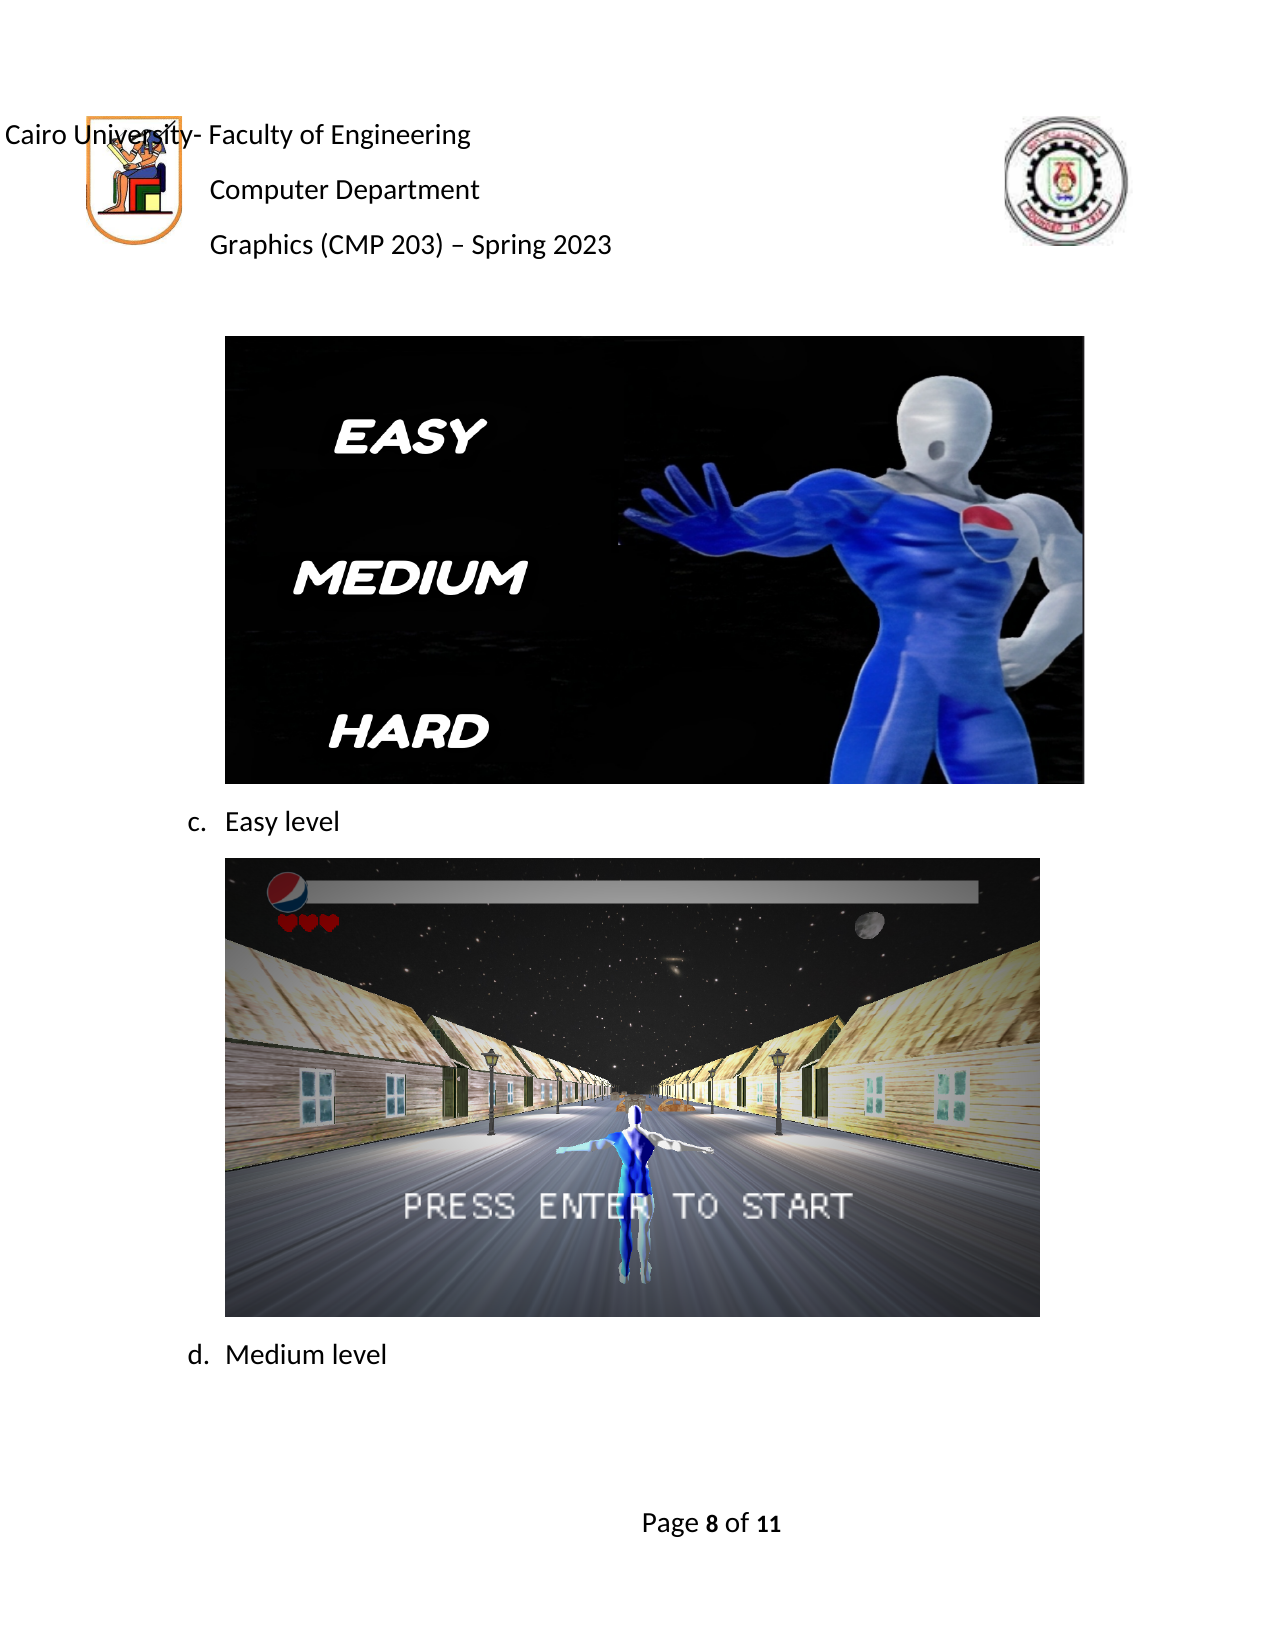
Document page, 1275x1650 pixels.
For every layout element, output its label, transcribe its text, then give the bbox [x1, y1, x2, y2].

list Easy level [187, 803, 1200, 839]
list Medium level [187, 1336, 1200, 1372]
picture [1004, 116, 1133, 246]
picture [225, 858, 1040, 1317]
picture [225, 336, 1085, 784]
picture [86, 116, 183, 246]
